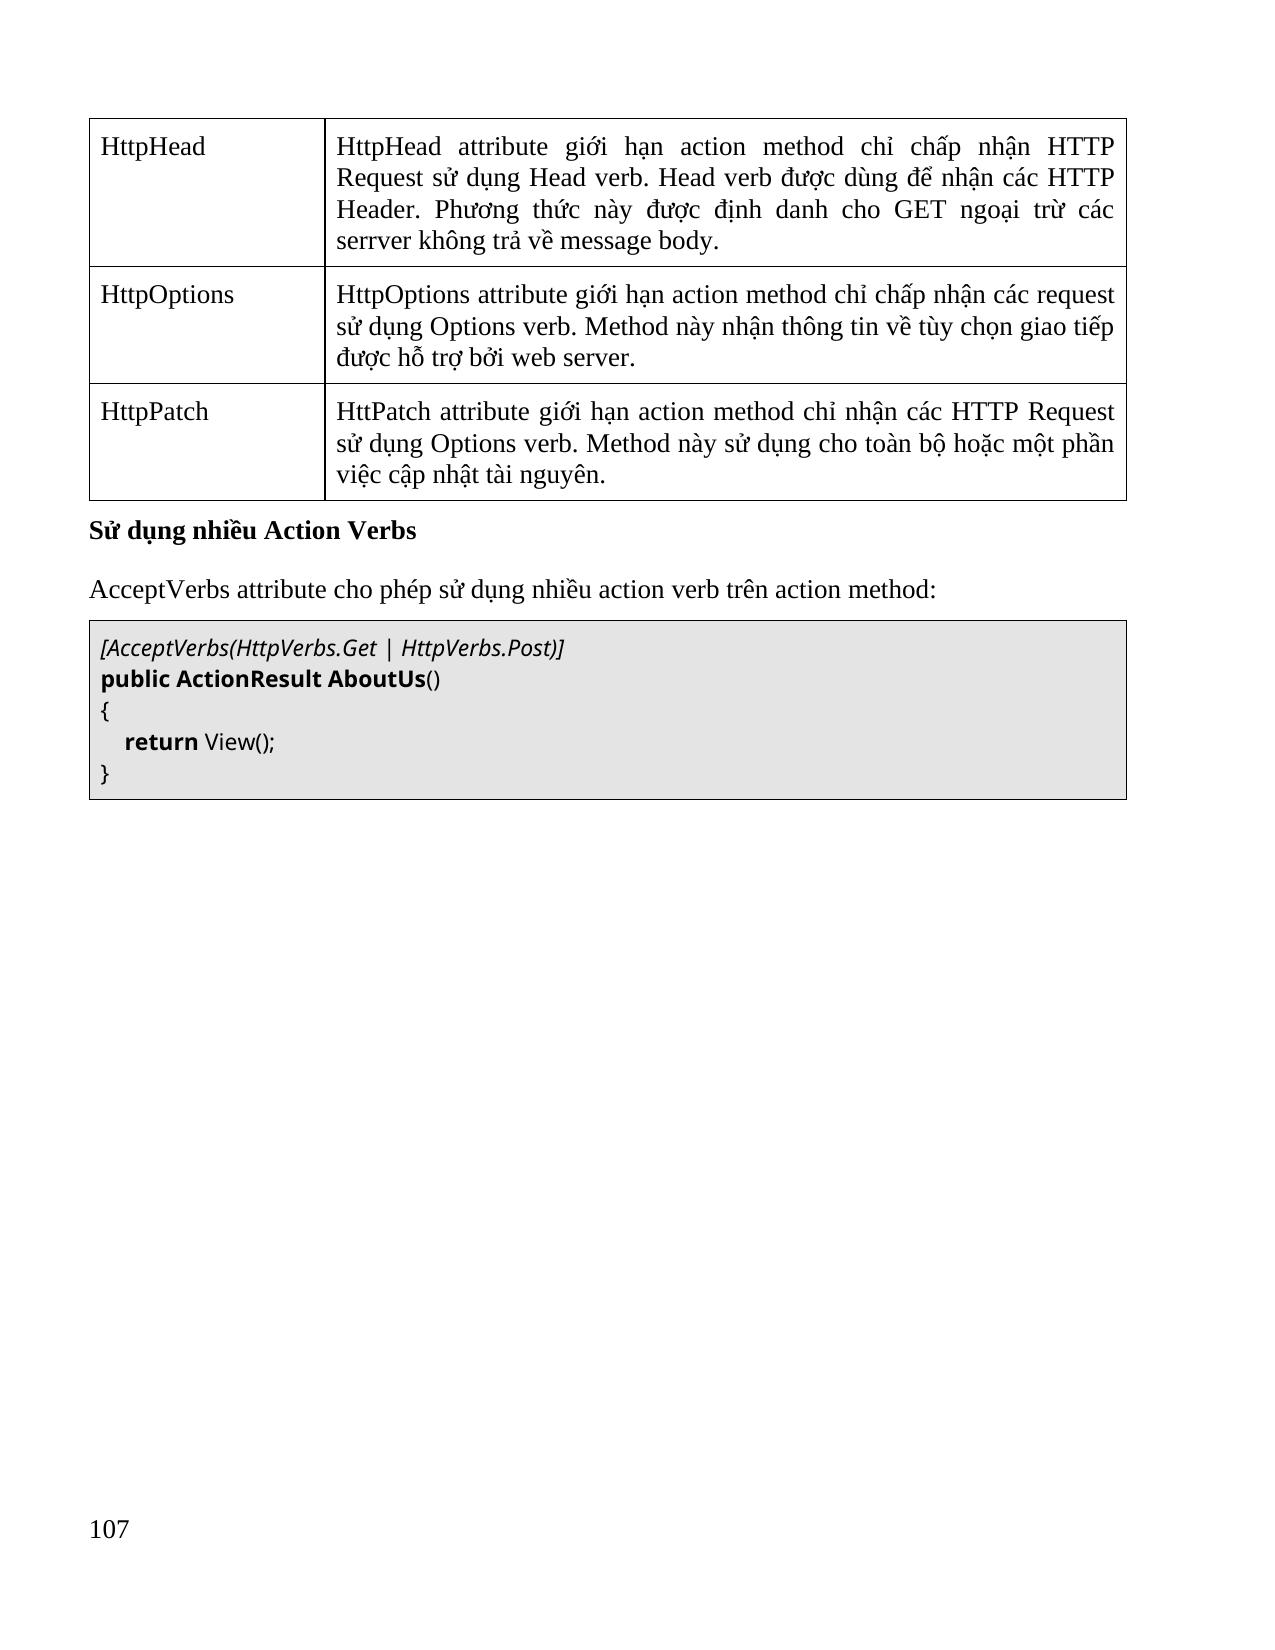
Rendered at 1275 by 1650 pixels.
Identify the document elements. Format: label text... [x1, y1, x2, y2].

text Sử dụng nhiều Action Verbs [89, 514, 1127, 545]
table_cell HttpHead attribute giới hạn action method chỉ chấp nhận HTTP Request sử dụng Head verb. Head verb được dùng để nhận các HTTP Header. Phương thức này được định danh cho GET ngoại trừ các serrver không trả về message body. [326, 119, 1126, 266]
table_header [AcceptVerbs(HttpVerbs.Get | HttpVerbs.Post)] public ActionResult AboutUs() { return View(); } [90, 621, 1126, 799]
table_cell HttpOptions attribute giới hạn action method chỉ chấp nhận các request sử dụng Options verb. Method này nhận thông tin về tùy chọn giao tiếp được hỗ trợ bởi web server. [326, 267, 1126, 383]
table_cell HttPatch attribute giới hạn action method chỉ nhận các HTTP Request sử dụng Options verb. Method này sử dụng cho toàn bộ hoặc một phần việc cập nhật tài nguyên. [326, 384, 1126, 500]
table_cell HttpHead [90, 119, 324, 266]
text AcceptVerbs attribute cho phép sử dụng nhiều action verb trên action method: [89, 573, 1127, 604]
table_cell HttpOptions [90, 267, 324, 383]
table_cell HttpPatch [90, 384, 324, 500]
